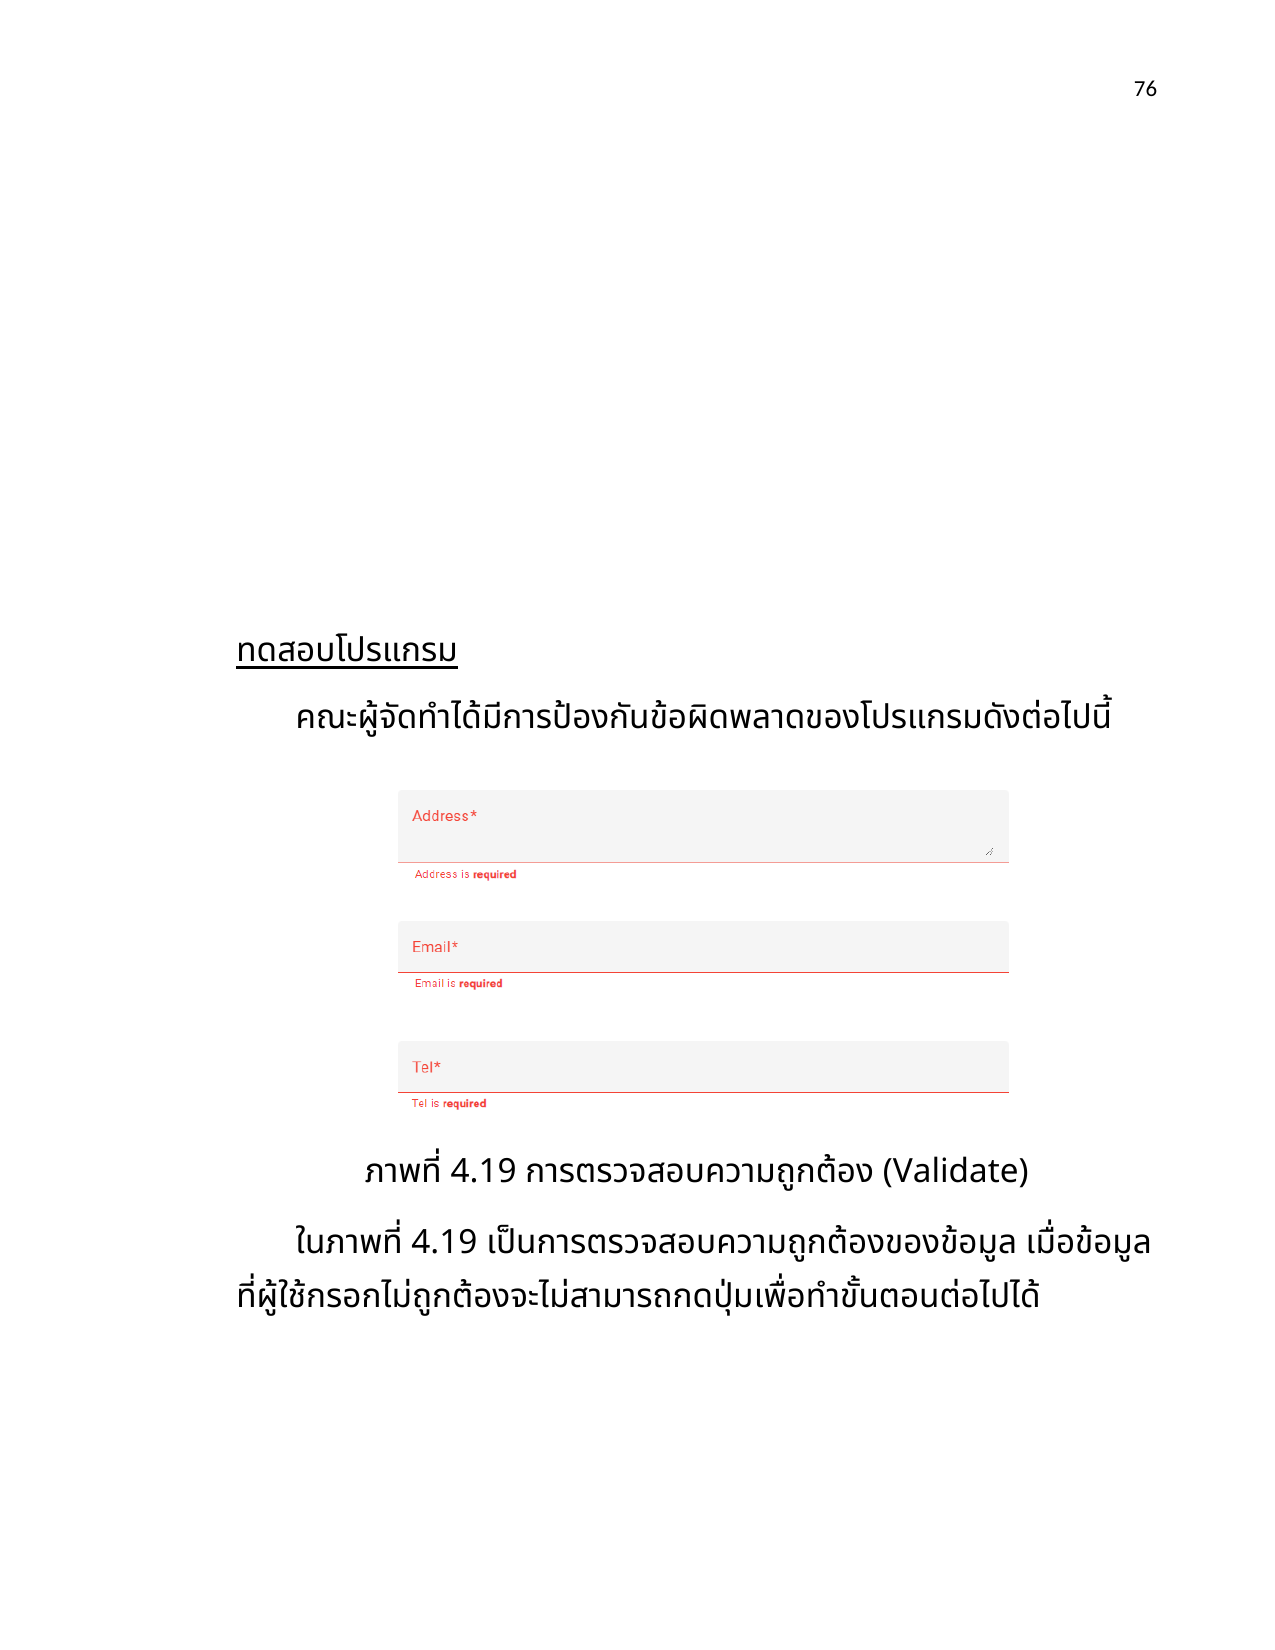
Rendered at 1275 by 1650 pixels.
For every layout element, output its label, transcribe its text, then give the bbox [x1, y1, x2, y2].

text ภาพที่ 4.19 การตรวจสอบความถูกต้อง (Validate) [236, 1146, 1157, 1197]
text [236, 1218, 1157, 1323]
text คณะผู้จัดทำได้มีการป้องกันข้อผิดพลาดของโปรแกรมดังต่อไปนี้ [236, 693, 1157, 743]
picture [369, 763, 1024, 1128]
text ทดสอบโปรแกรม [236, 626, 1157, 676]
